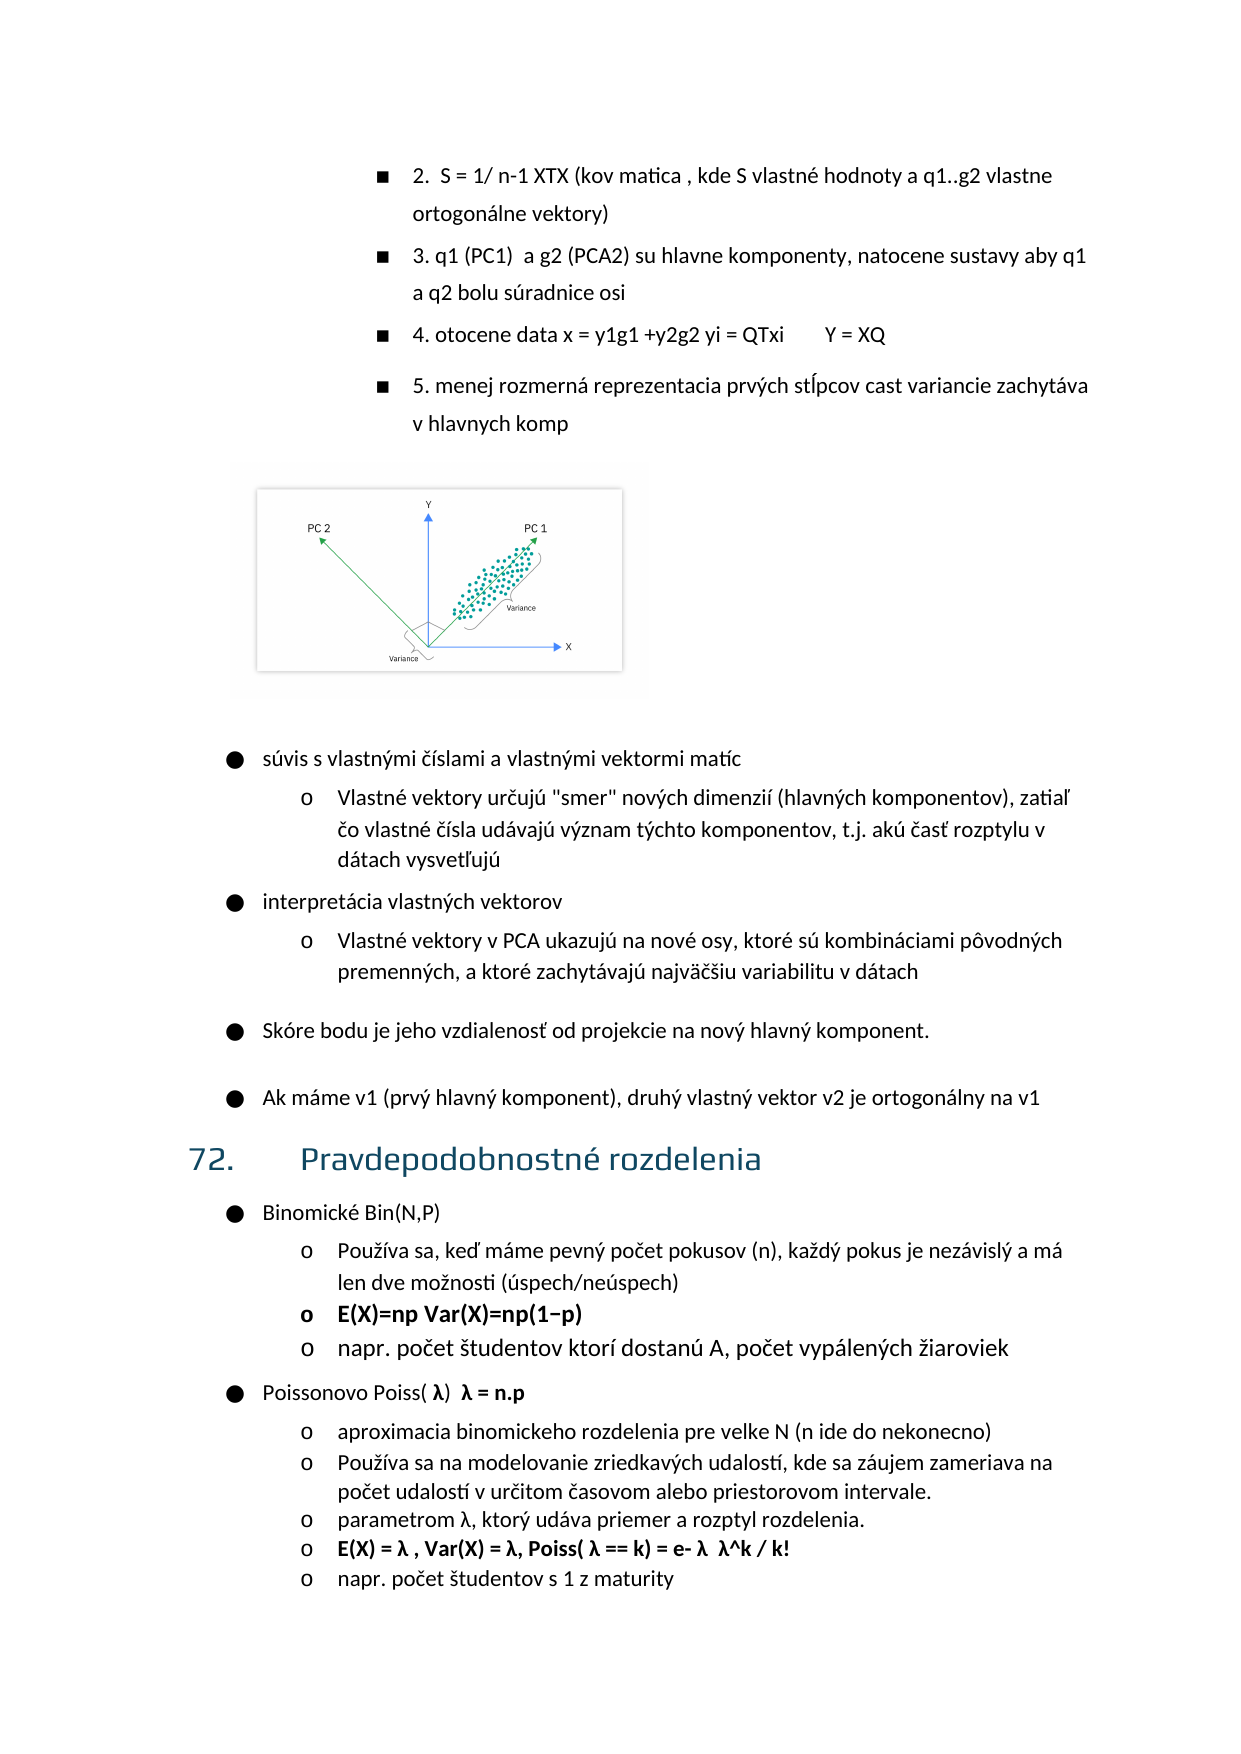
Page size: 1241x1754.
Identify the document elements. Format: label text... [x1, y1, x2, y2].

list parametrom λ, ktorý udáva priemer a rozptyl rozdelenia. [300, 1505, 1090, 1534]
list Poissonovo Poiss( λ) λ = n.p [225, 1366, 1090, 1413]
list napr. počet študentov ktorí dostanú A, počet vypálených žiaroviek [300, 1332, 1090, 1363]
list 3. q1 (PC1) a g2 (PCA2) su hlavne komponenty, natocene sustavy aby q1 a q2 bolu súradnice osi [375, 229, 1090, 307]
list súvis s vlastnými číslami a vlastnými vektormi matíc [225, 733, 1090, 780]
picture [229, 462, 650, 699]
list E(X)=np Var(X)=np(1−p) [300, 1298, 1090, 1329]
list aproximacia binomickeho rozdelenia pre velke N (n ide do nekonecno) [300, 1417, 1090, 1446]
list E(X) = λ , Var(X) = λ, Poiss( λ == k) = e- λ λ^k / k! [300, 1534, 1090, 1564]
list Binomické Bin(N,P) [225, 1186, 1090, 1233]
list 4. otocene data x = y1g1 +y2g2 yi = QTxi Y = XQ [375, 309, 1090, 356]
list Skóre bodu je jeho vzdialenosť od projekcie na nový hlavný komponent. [225, 1004, 1090, 1051]
list 2. S = 1/ n-1 XTX (kov matica , kde S vlastné hodnoty a q1..g2 vlastne ortogonálne vektory) [375, 150, 1090, 227]
list Používa sa, keď máme pevný počet pokusov (n), každý pokus je nezávislý a má len dve možnosti (úspech/neúspech) [300, 1237, 1090, 1296]
list Používa sa na modelovanie zriedkavých udalostí, kde sa záujem zameriava na počet udalostí v určitom časovom alebo priestorovom intervale. [300, 1448, 1090, 1505]
list Ak máme v1​ (prvý hlavný komponent), druhý vlastný vektor v2 je ortogonálny na v1 [225, 1072, 1090, 1119]
list Vlastné vektory v PCA ukazujú na nové osy, ktoré sú kombináciami pôvodných premenných, a ktoré zachytávajú najväčšiu variabilitu v dátach [300, 926, 1090, 985]
list 5. menej rozmerná reprezentacia prvých stĺpcov cast variancie zachytáva v hlavnych komp [375, 359, 1090, 437]
list interpretácia vlastných vektorov [225, 875, 1090, 922]
subtitle Pravdepodobnostné rozdelenia [187, 1139, 1090, 1178]
list napr. počet študentov s 1 z maturity [300, 1564, 1090, 1593]
list Vlastné vektory určujú "smer" nových dimenzií (hlavných komponentov), zatiaľ čo vlastné čísla udávajú význam týchto komponentov, t.j. akú časť rozptylu v dátach vysvetľujú [300, 783, 1090, 873]
